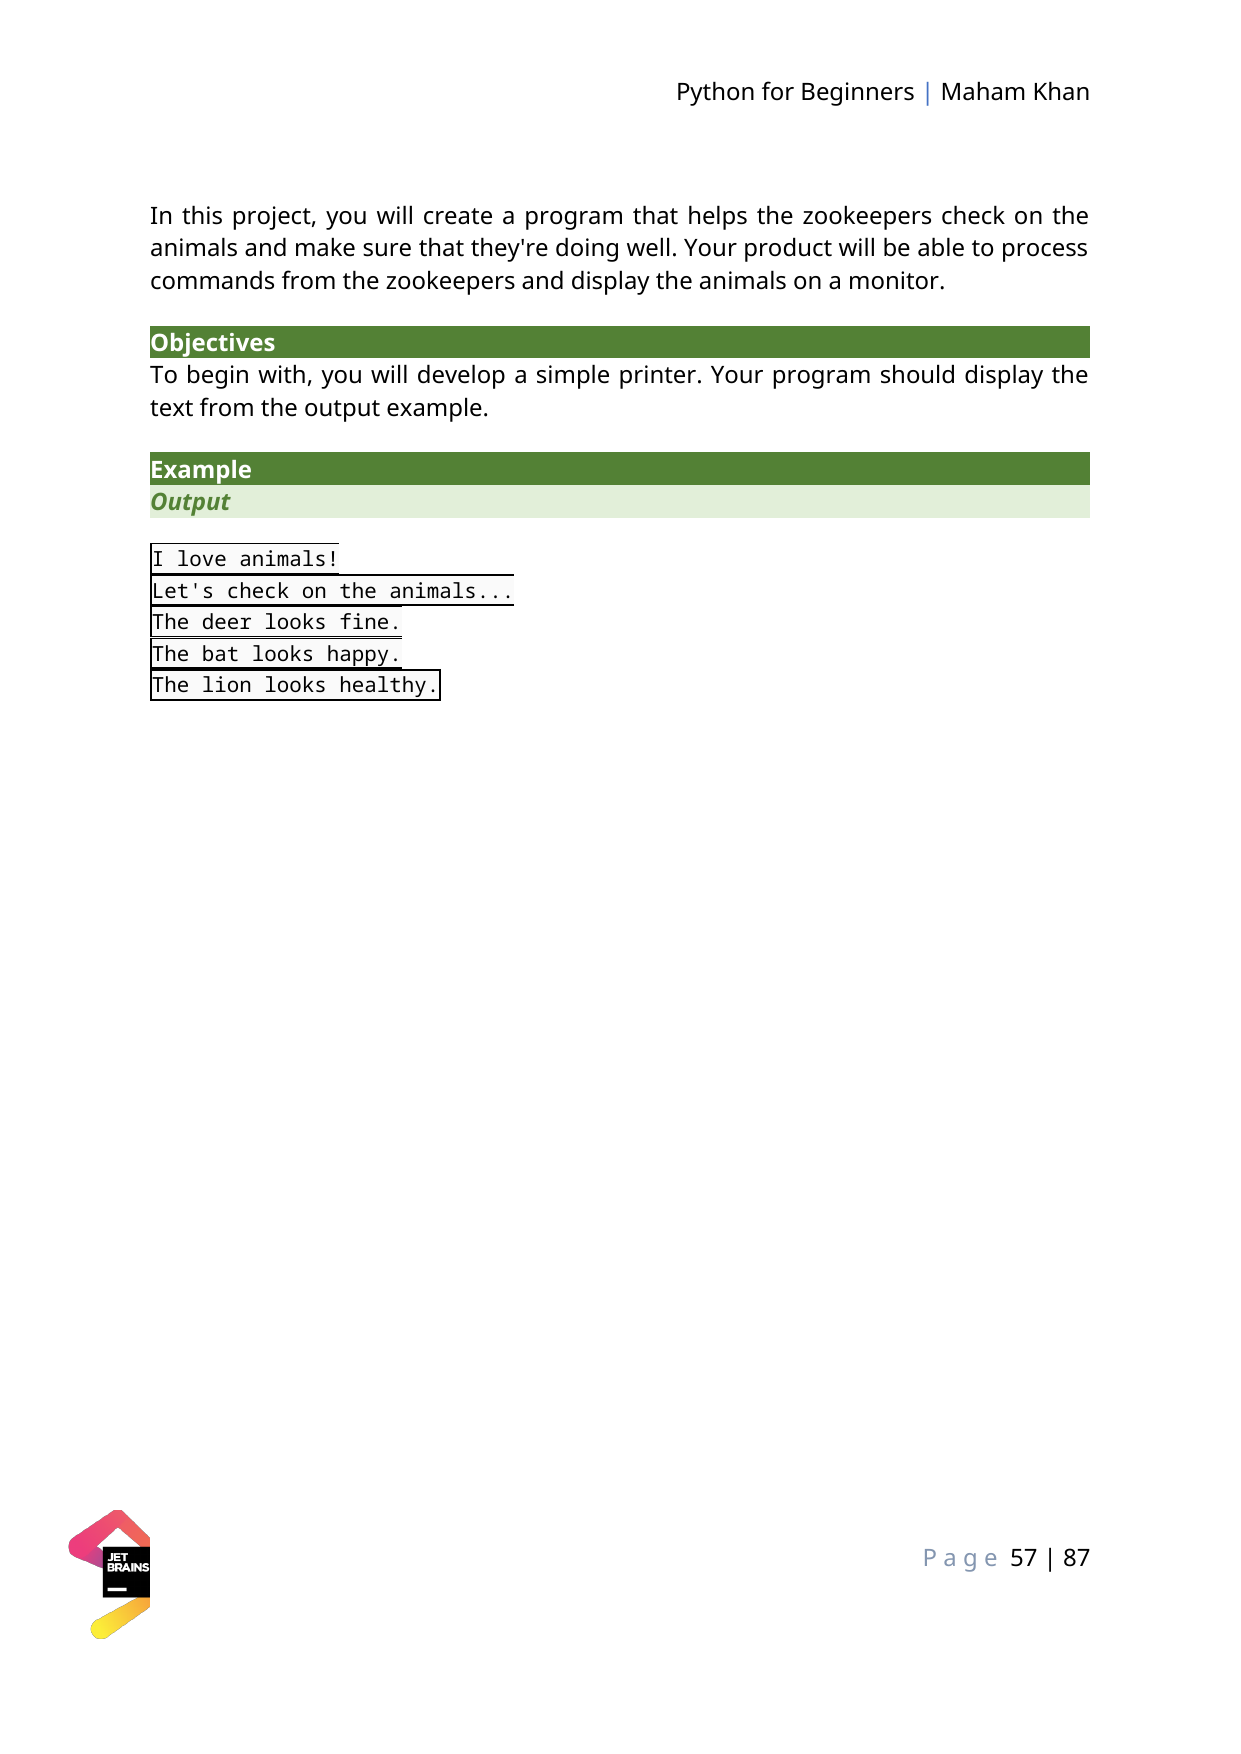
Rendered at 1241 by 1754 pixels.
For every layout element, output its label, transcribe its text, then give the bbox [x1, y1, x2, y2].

subtitle Example [150, 452, 1090, 485]
text I love animals! Let's check on the animals... The deer looks fine. The bat looks happy. The lion looks healthy. [151, 543, 1090, 701]
subtitle Objectives [150, 326, 1090, 358]
picture [63, 1510, 193, 1639]
subtitle Output [150, 485, 1090, 518]
text In this project, you will create a program that helps the zookeepers check on the animals and make sure that they're doing well. Your product will be able to process commands from the zookeepers and display the animals on a monitor. [150, 198, 1090, 296]
text To begin with, you will develop a simple printer. Your program should display the text from the output example. [150, 358, 1090, 423]
